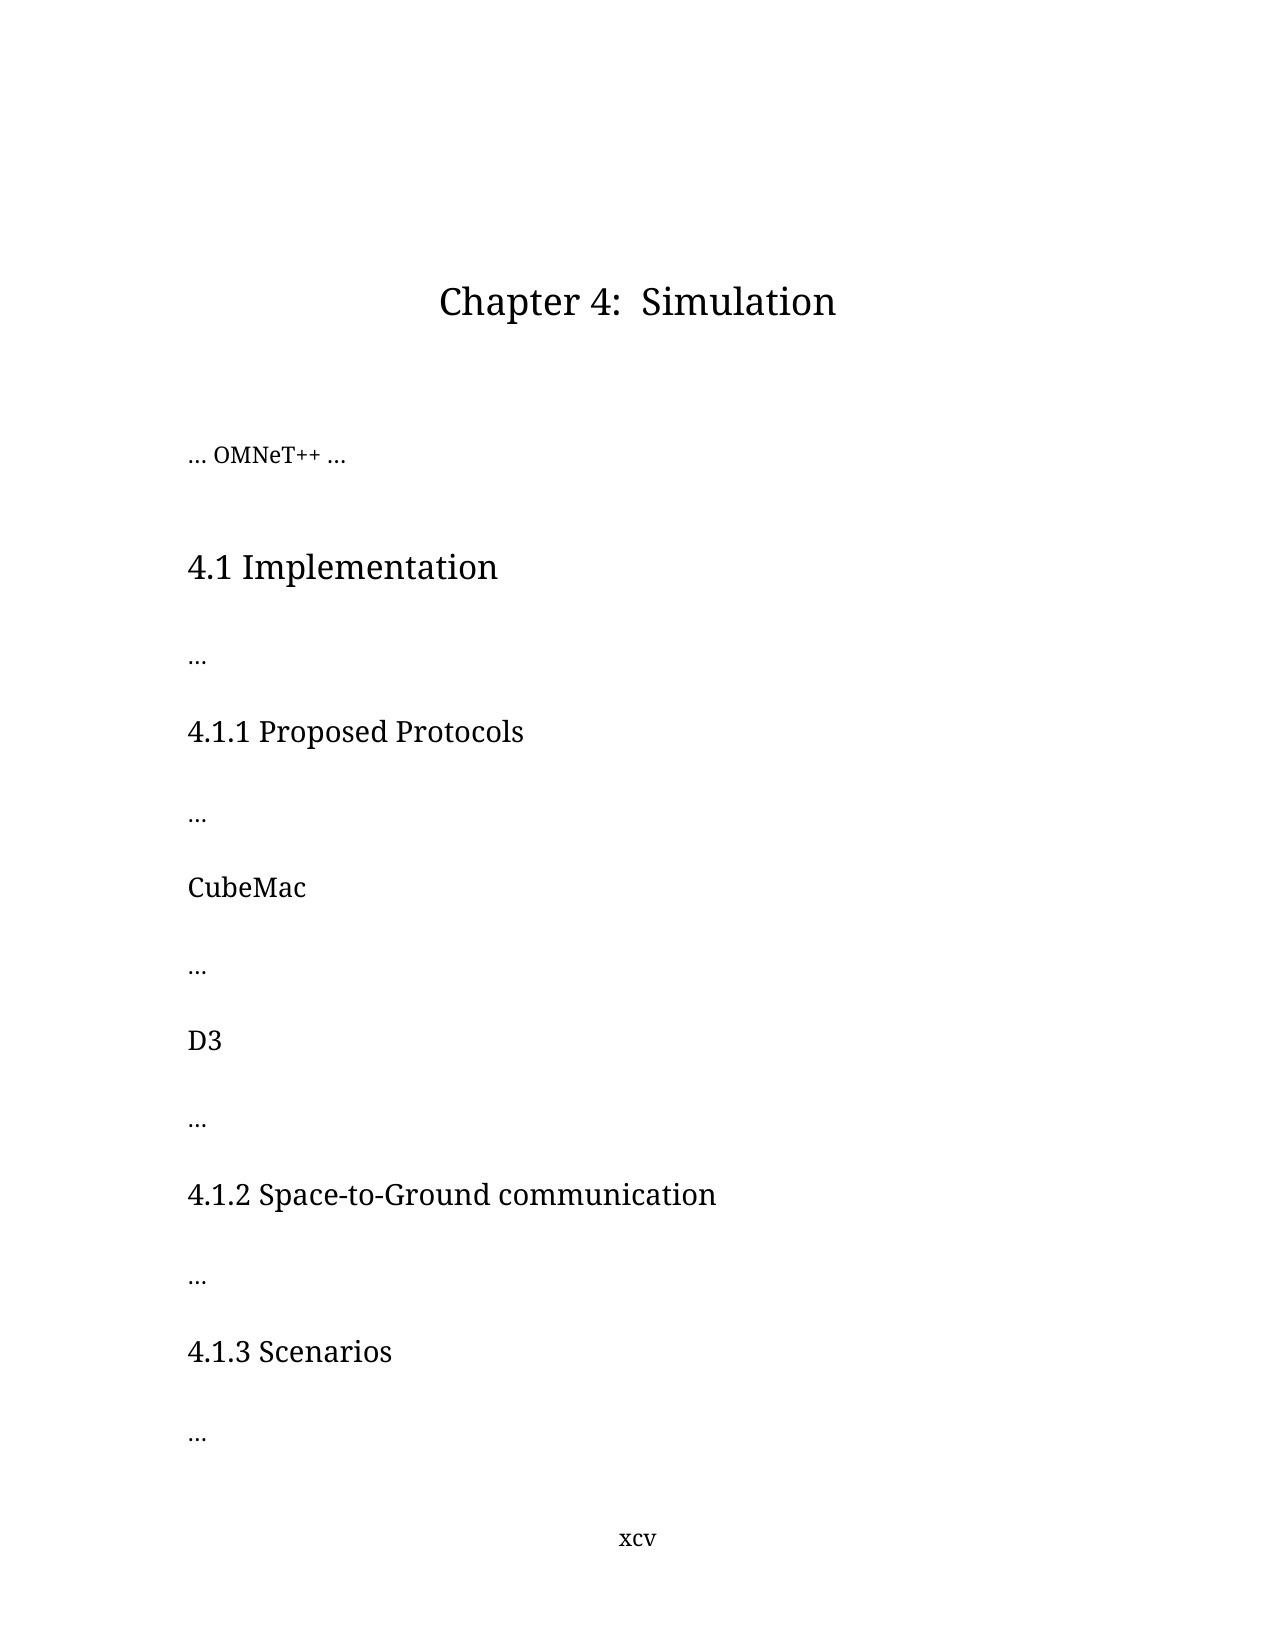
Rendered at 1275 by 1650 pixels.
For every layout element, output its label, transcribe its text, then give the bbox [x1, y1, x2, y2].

subtitle CubeMac [187, 869, 1087, 906]
subtitle Implementation [187, 544, 1087, 589]
text … [187, 797, 1087, 829]
subtitle Scenarios [187, 1331, 1087, 1371]
subtitle Simulation [187, 275, 1087, 326]
text … [187, 1417, 1087, 1448]
subtitle Space-to-Ground communication [187, 1174, 1087, 1213]
text … [187, 640, 1087, 671]
text … [187, 950, 1087, 981]
text … OMNeT++ … [187, 439, 1087, 471]
subtitle Proposed Protocols [187, 711, 1087, 751]
subtitle D3 [187, 1021, 1087, 1058]
text … [187, 1102, 1087, 1134]
text … [187, 1260, 1087, 1291]
